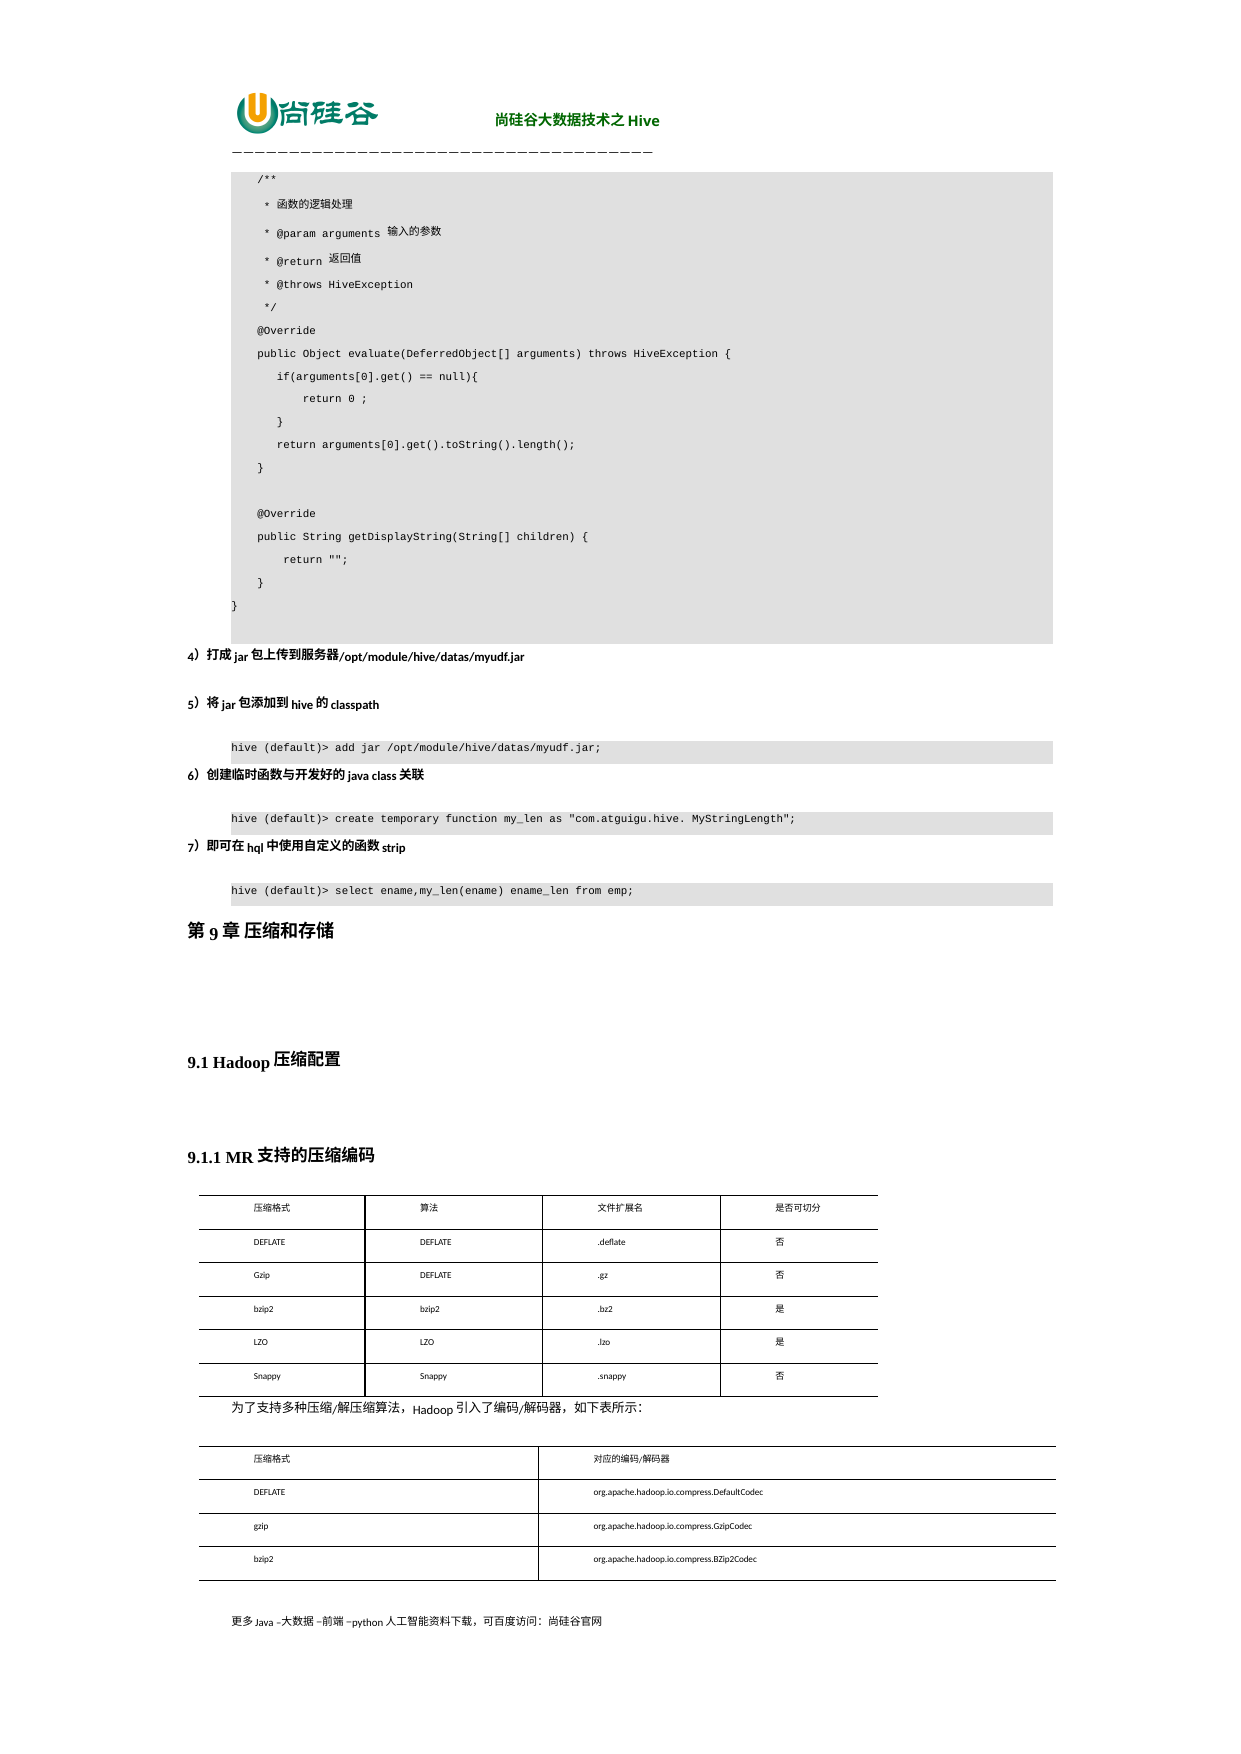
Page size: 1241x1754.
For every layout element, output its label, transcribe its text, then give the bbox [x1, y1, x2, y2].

subtitle 第9章 压缩和存储 [187, 906, 1053, 971]
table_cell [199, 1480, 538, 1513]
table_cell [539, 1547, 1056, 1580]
text 7）即可在hql中使用自定义的函数strip [187, 835, 1053, 868]
text 4）打成jar包上传到服务器/opt/module/hive/datas/myudf.jar [187, 644, 1053, 677]
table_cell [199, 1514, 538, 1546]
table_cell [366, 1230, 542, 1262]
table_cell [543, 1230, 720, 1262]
text * @param arguments 输入的参数 [231, 223, 1053, 250]
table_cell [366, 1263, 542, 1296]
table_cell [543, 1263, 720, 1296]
text 为了支持多种压缩/解压缩算法，Hadoop引入了编码/解码器，如下表所示： [187, 1397, 1053, 1430]
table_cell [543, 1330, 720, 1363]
text * @return 返回值 [231, 250, 1053, 278]
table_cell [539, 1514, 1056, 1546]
text return 0 ; [231, 392, 1053, 415]
text @Override [231, 323, 1053, 346]
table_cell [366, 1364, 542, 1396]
text } [231, 576, 1053, 598]
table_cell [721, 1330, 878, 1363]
text @Override [231, 507, 1053, 530]
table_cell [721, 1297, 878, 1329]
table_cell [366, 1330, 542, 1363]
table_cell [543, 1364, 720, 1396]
text * 函数的逻辑处理 [231, 195, 1053, 223]
text if(arguments[0].get() == null){ [231, 369, 1053, 392]
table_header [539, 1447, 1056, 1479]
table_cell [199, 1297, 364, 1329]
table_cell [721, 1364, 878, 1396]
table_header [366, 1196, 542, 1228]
text hive (default)> select ename,my_len(ename) ename_len from emp; [231, 883, 1053, 906]
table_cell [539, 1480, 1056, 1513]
text } [231, 461, 1053, 484]
text return ""; [231, 553, 1053, 576]
text return arguments[0].get().toString().length(); [231, 438, 1053, 461]
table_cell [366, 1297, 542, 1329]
text * @throws HiveException [231, 278, 1053, 301]
text } [231, 598, 1053, 621]
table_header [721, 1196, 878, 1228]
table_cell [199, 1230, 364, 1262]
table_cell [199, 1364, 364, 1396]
text public String getDisplayString(String[] children) { [231, 530, 1053, 553]
text */ [231, 301, 1053, 323]
text hive (default)> create temporary function my_len as "com.atguigu.hive. MyStringLength"; [231, 812, 1053, 835]
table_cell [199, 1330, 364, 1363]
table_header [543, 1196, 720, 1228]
text 6）创建临时函数与开发好的java class关联 [187, 764, 1053, 796]
text public Object evaluate(DeferredObject[] arguments) throws HiveException { [231, 346, 1053, 369]
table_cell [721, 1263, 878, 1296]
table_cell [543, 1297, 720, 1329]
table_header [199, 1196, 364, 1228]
text 5）将jar包添加到hive的classpath [187, 693, 1053, 725]
subtitle 9.1.1 MR支持的压缩编码 [187, 1130, 1053, 1195]
text hive (default)> add jar /opt/module/hive/datas/myudf.jar; [231, 741, 1053, 764]
text } [231, 415, 1053, 438]
subtitle 9.1 Hadoop压缩配置 [187, 1034, 1053, 1099]
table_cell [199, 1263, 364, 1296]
text /** [231, 172, 1053, 195]
picture [231, 88, 382, 138]
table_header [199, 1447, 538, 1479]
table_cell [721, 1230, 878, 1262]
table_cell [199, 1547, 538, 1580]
